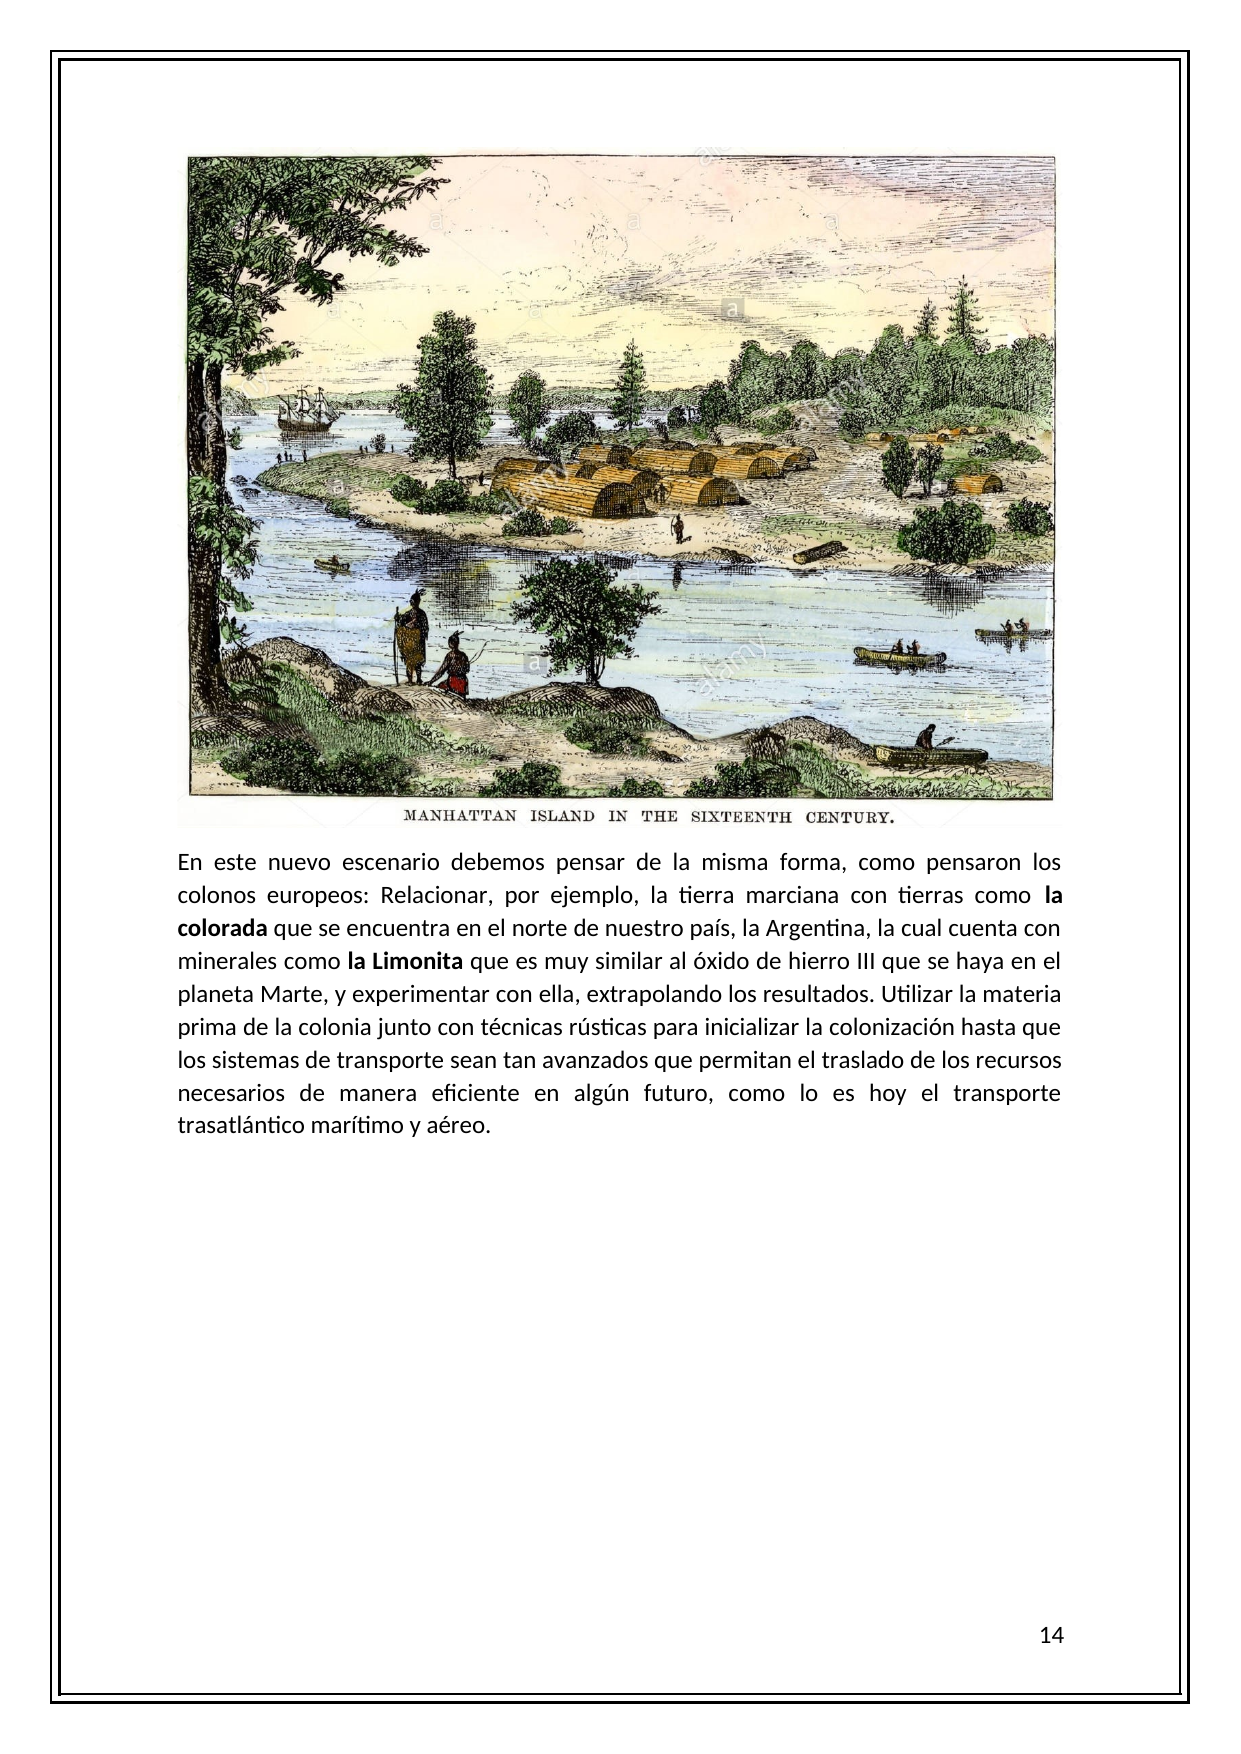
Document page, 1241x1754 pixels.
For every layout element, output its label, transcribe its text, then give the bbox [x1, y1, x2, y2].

picture [177, 147, 1063, 828]
text En este nuevo escenario debemos pensar de la misma forma, como pensaron los colonos europeos: Relacionar, por ejemplo, la tierra marciana con tierras como la colorada que se encuentra en el norte de nuestro país, la Argentina, la cual cuenta con minerales como la Limonita que es muy similar al óxido de hierro III que se haya en el planeta Marte, y experimentar con ella, extrapolando los resultados. Utilizar la materia prima de la colonia junto con técnicas rústicas para inicializar la colonización hasta que los sistemas de transporte sean tan avanzados que permitan el traslado de los recursos necesarios de manera eficiente en algún futuro, como lo es hoy el transporte trasatlántico marítimo y aéreo. [177, 846, 1063, 1140]
